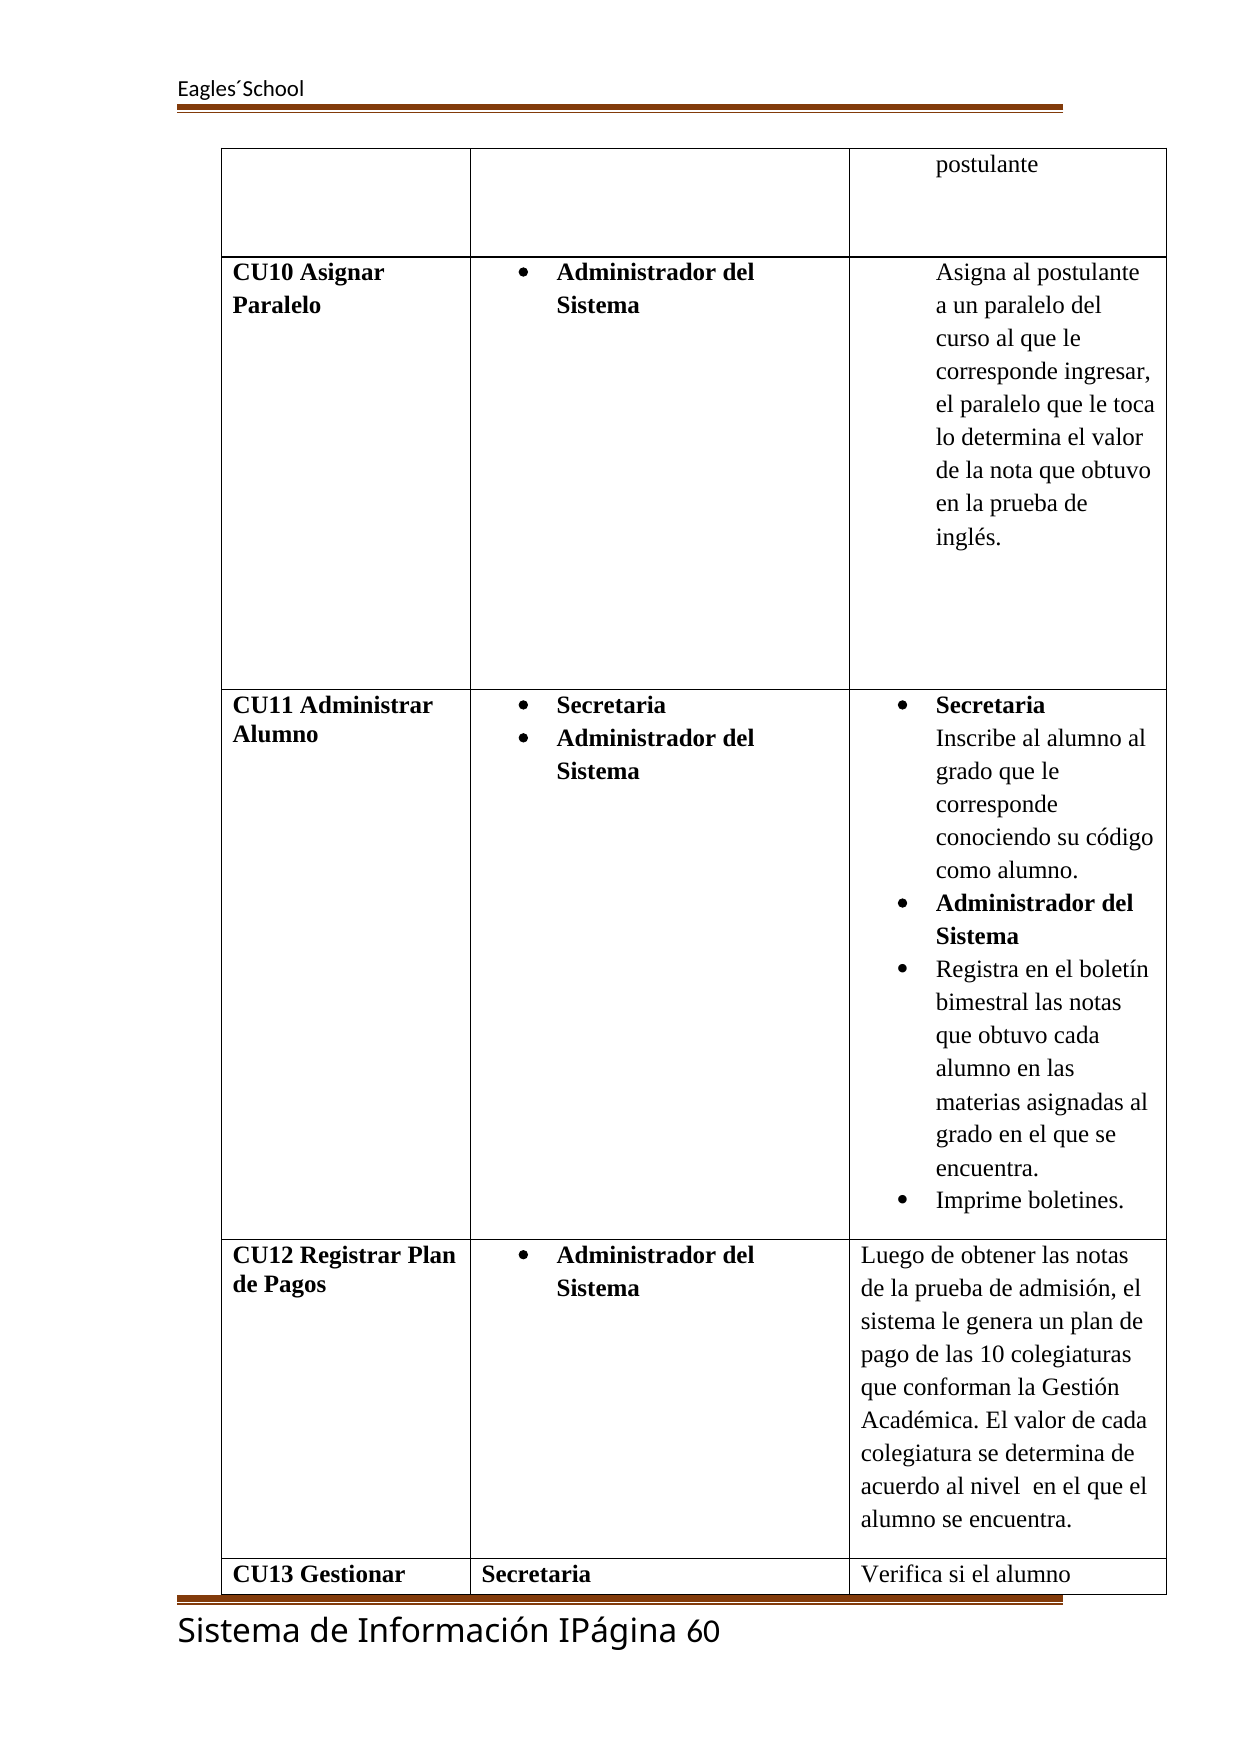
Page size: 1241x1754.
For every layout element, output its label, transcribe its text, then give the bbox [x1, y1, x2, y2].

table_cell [222, 1559, 470, 1594]
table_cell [222, 149, 470, 256]
table_cell Secretaria [471, 1559, 849, 1594]
table_cell CU11 Administrar Alumno [222, 690, 470, 1239]
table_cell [850, 149, 1166, 256]
table_cell Administrador del Sistema [471, 258, 849, 689]
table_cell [850, 1559, 1166, 1594]
table_cell Secretaria Inscribe al alumno al grado que le corresponde conociendo su código como alumno. Administrador del Sistema Registra en el boletín bimestral las notas que obtuvo cada alumno en las materias asignadas al grado en el que se encuentra. Imprime boletines. [850, 690, 1166, 1239]
table_cell CU10 Asignar Paralelo [222, 258, 470, 689]
table_cell Secretaria Administrador del Sistema [471, 690, 849, 1239]
table_cell CU12 Registrar Plan de Pagos [222, 1240, 470, 1558]
table_cell Administrador del Sistema [471, 1240, 849, 1558]
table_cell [471, 149, 849, 256]
table_cell Asigna al postulante a un paralelo del curso al que le corresponde ingresar, el paralelo que le toca lo determina el valor de la nota que obtuvo en la prueba de inglés. [850, 258, 1166, 689]
table_cell Luego de obtener las notas de la prueba de admisión, el sistema le genera un plan de pago de las 10 colegiaturas que conforman la Gestión Académica. El valor de cada colegiatura se determina de acuerdo al nivel en el que el alumno se encuentra. [850, 1240, 1166, 1558]
